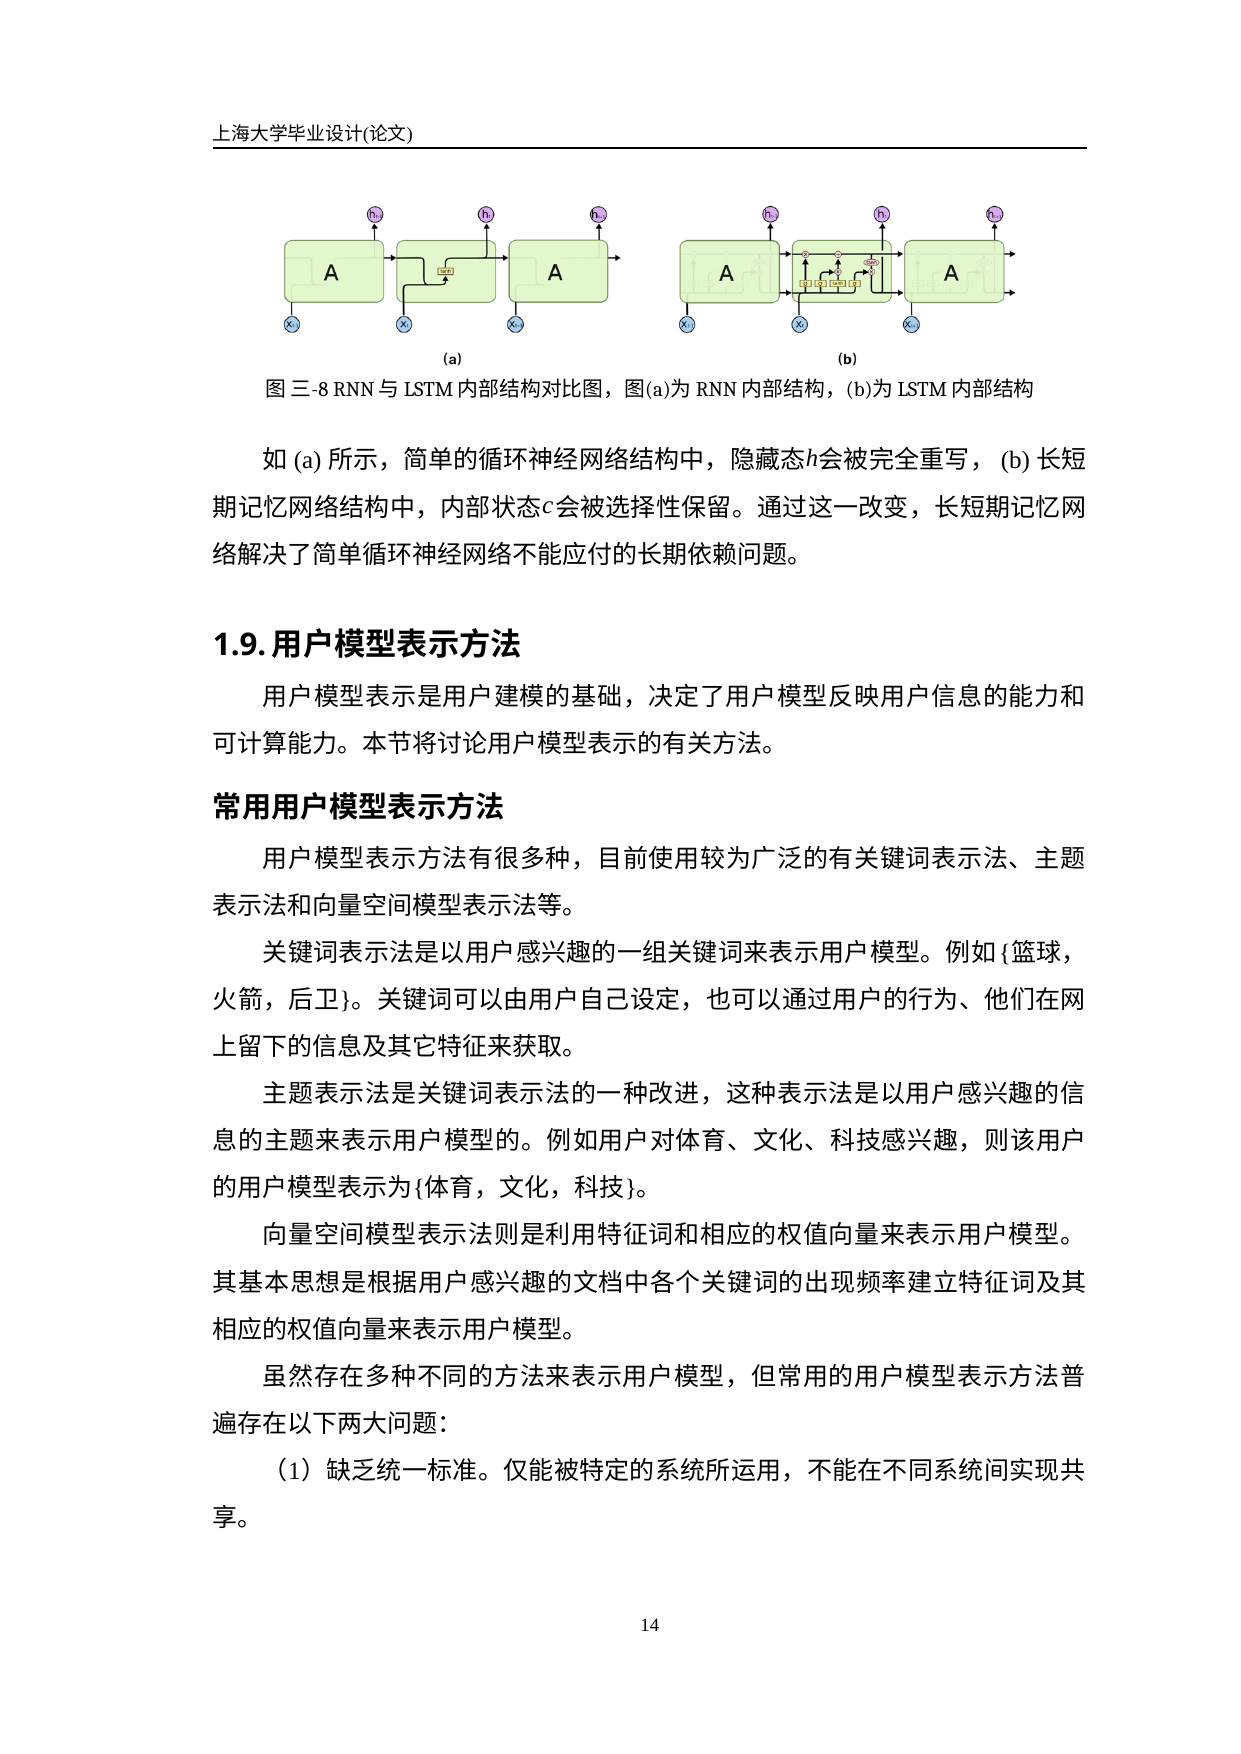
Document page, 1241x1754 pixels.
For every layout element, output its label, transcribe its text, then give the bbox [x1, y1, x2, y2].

text 用户模型表示方法有很多种，目前使用较为广泛的有关键词表示法、主题表示法和向量空间模型表示法等。 [213, 838, 1087, 922]
text 虽然存在多种不同的方法来表示用户模型，但常用的用户模型表示方法普遍存在以下两大问题： [213, 1356, 1087, 1439]
text 主题表示法是关键词表示法的一种改进，这种表示法是以用户感兴趣的信息的主题来表示用户模型的。例如用户对体育、文化、科技感兴趣，则该用户的用户模型表示为{体育，文化，科技}。 [213, 1074, 1087, 1204]
picture [212, 177, 1087, 373]
text 用户模型表示是用户建模的基础，决定了用户模型反映用户信息的能力和可计算能力。本节将讨论用户模型表示的有关方法。 [213, 677, 1087, 760]
subtitle 常用用户模型表示方法 [213, 783, 1087, 826]
text 向量空间模型表示法则是利用特征词和相应的权值向量来表示用户模型。其基本思想是根据用户感兴趣的文档中各个关键词的出现频率建立特征词及其相应的权值向量来表示用户模型。 [213, 1215, 1087, 1345]
text （1）缺乏统一标准。仅能被特定的系统所运用，不能在不同系统间实现共享。 [213, 1450, 1087, 1534]
subtitle 用户模型表示方法 [213, 619, 1087, 664]
text 关键词表示法是以用户感兴趣的一组关键词来表示用户模型。例如{篮球，火箭，后卫}。关键词可以由用户自己设定，也可以通过用户的行为、他们在网上留下的信息及其它特征来获取。 [213, 932, 1087, 1063]
